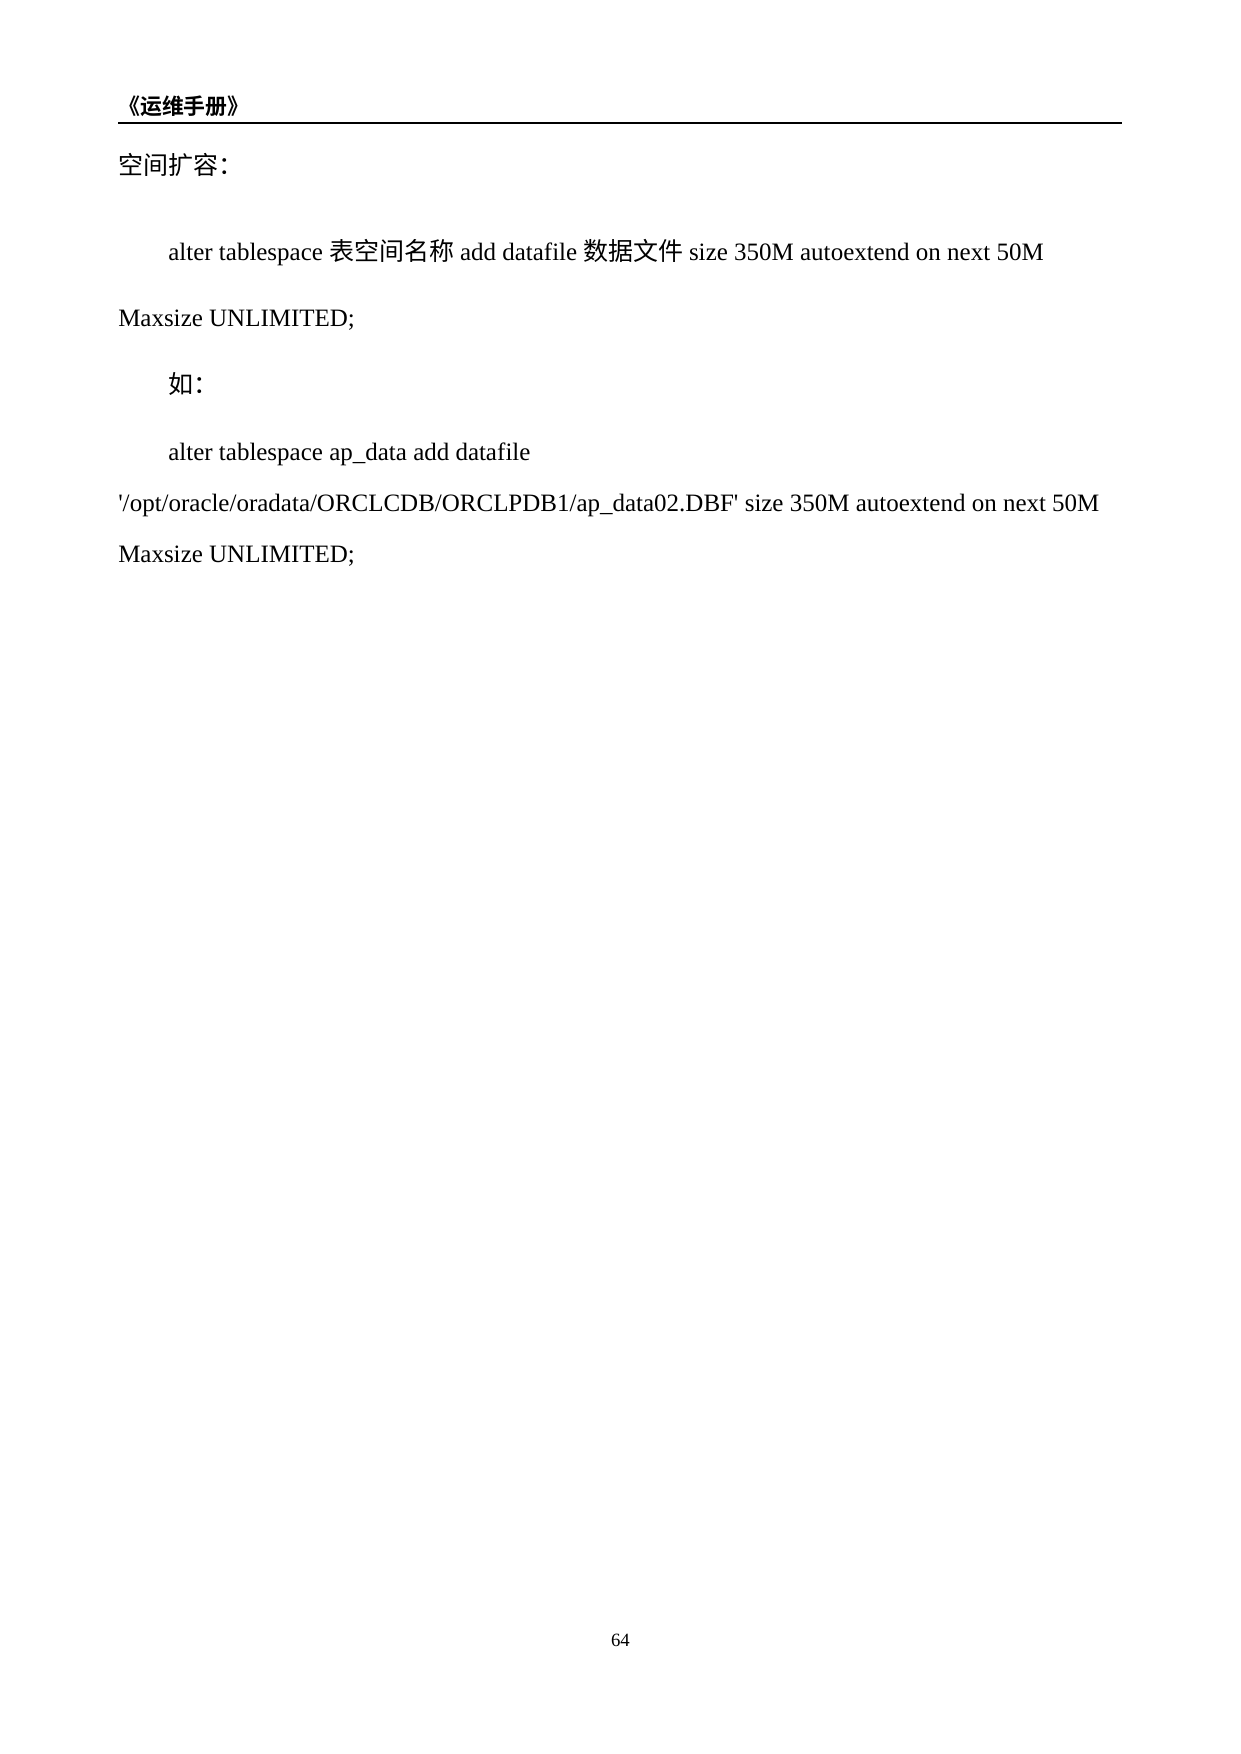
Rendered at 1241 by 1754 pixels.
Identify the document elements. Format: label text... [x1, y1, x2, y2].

text alter tablespace 表空间名称 add datafile 数据文件 size 350M autoextend on next 50M Maxsize UNLIMITED; [118, 215, 1122, 334]
text alter tablespace ap_data add datafile '/opt/oracle/oradata/ORCLCDB/ORCLPDB1/ap_data02.DBF' size 350M autoextend on next 50M Maxsize UNLIMITED; [118, 435, 1122, 571]
text 如： [118, 349, 1122, 417]
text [118, 129, 1122, 197]
